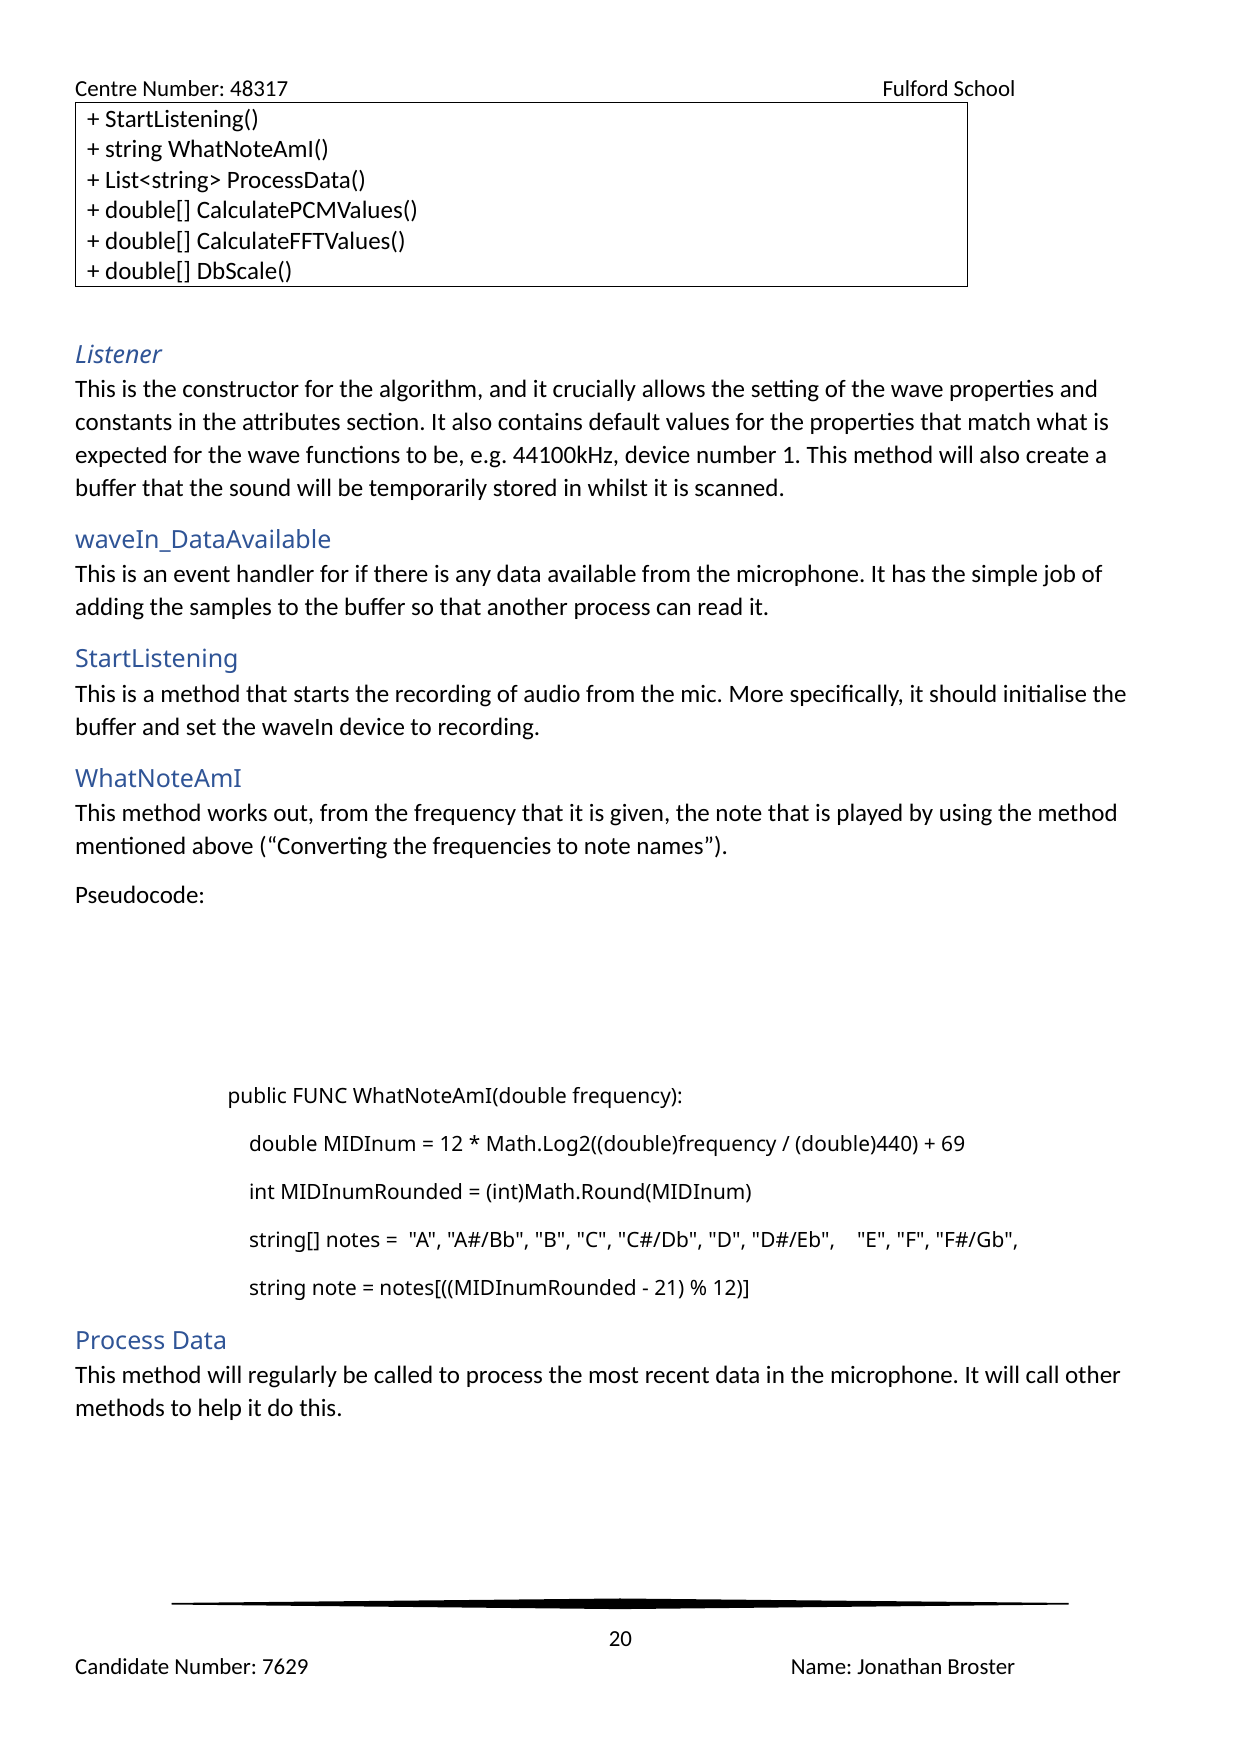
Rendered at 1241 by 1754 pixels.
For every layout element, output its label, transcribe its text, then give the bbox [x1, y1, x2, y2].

subtitle StartListening [75, 641, 1165, 675]
text This is the constructor for the algorithm, and it crucially allows the setting of the wave properties and constants in the attributes section. It also contains default values for the properties that match what is expected for the wave functions to be, e.g. 44100kHz, device number 1. This method will also create a buffer that the sound will be temporarily stored in whilst it is scanned. [75, 373, 1165, 503]
subtitle WhatNoteAmI [75, 760, 1165, 794]
subtitle waveIn_DataAvailable [75, 522, 1165, 556]
text This is an event handler for if there is any data available from the microphone. It has the simple job of adding the samples to the buffer so that another process can read it. [75, 558, 1165, 622]
text Pseudocode: [75, 879, 1165, 910]
text This is a method that starts the recording of audio from the mic. More specifically, it should initialise the buffer and set the waveIn device to recording. [75, 678, 1165, 741]
subtitle Listener [75, 337, 1165, 371]
text This method works out, from the frequency that it is given, the note that is played by using the method mentioned above (“Converting the frequencies to note names”). [75, 797, 1165, 860]
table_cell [76, 103, 967, 286]
text This method will regularly be called to process the most recent data in the microphone. It will call other methods to help it do this. [75, 1360, 1165, 1423]
subtitle Process Data [75, 1323, 1165, 1357]
